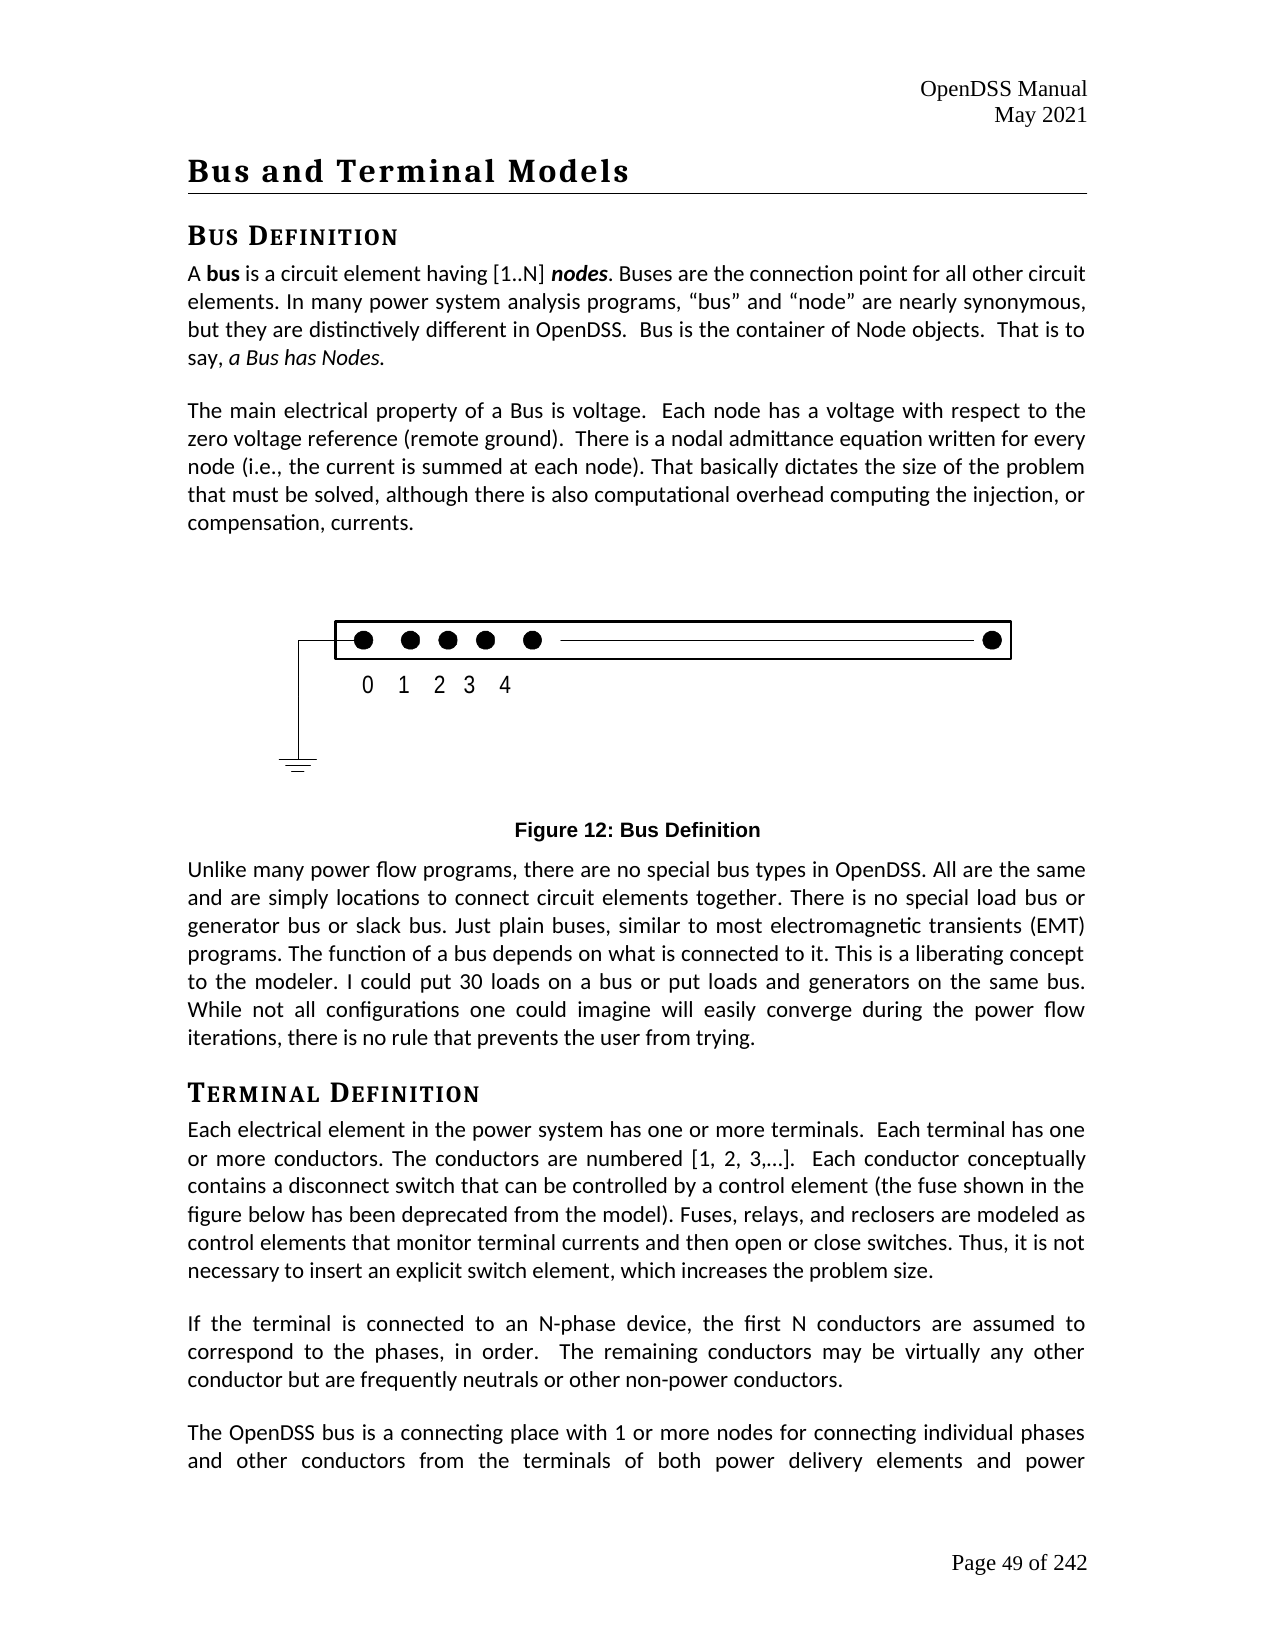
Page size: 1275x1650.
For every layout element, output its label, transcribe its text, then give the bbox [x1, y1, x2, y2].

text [187, 1418, 1087, 1474]
text A bus is a circuit element having [1..N] nodes. Buses are the connection point for all other circuit elements. In many power system analysis programs, “bus” and “node” are nearly synonymous, but they are distinctively different in OpenDSS. Bus is the container of Node objects. That is to say, a Bus has Nodes. [187, 259, 1087, 371]
subtitle Terminal Definition [187, 1076, 1087, 1109]
subtitle Bus and Terminal Models [187, 153, 1087, 194]
text Figure 12: Bus Definition [187, 818, 1087, 842]
text If the terminal is connected to an N-phase device, the first N conductors are assumed to correspond to the phases, in order. The remaining conductors may be virtually any other conductor but are frequently neutrals or other non-power conductors. [187, 1309, 1087, 1393]
text Unlike many power flow programs, there are no special bus types in OpenDSS. All are the same and are simply locations to connect circuit elements together. There is no special load bus or generator bus or slack bus. Just plain buses, similar to most electromagnetic transients (EMT) programs. The function of a bus depends on what is connected to it. This is a liberating concept to the modeler. I could put 30 loads on a bus or put loads and generators on the same bus. While not all configurations one could imagine will easily converge during the power flow iterations, there is no rule that prevents the user from trying. [187, 855, 1087, 1051]
text The main electrical property of a Bus is voltage. Each node has a voltage with respect to the zero voltage reference (remote ground). There is a nodal admittance equation written for every node (i.e., the current is summed at each node). That basically dictates the size of the problem that must be solved, although there is also computational overhead computing the injection, or compensation, currents. [187, 396, 1087, 536]
text Each electrical element in the power system has one or more terminals. Each terminal has one or more conductors. The conductors are numbered [1, 2, 3,…]. Each conductor conceptually contains a disconnect switch that can be controlled by a control element (the fuse shown in the figure below has been deprecated from the model). Fuses, relays, and reclosers are modeled as control elements that monitor terminal currents and then open or close switches. Thus, it is not necessary to insert an explicit switch element, which increases the problem size. [187, 1116, 1087, 1284]
subtitle Bus Definition [187, 219, 1087, 253]
